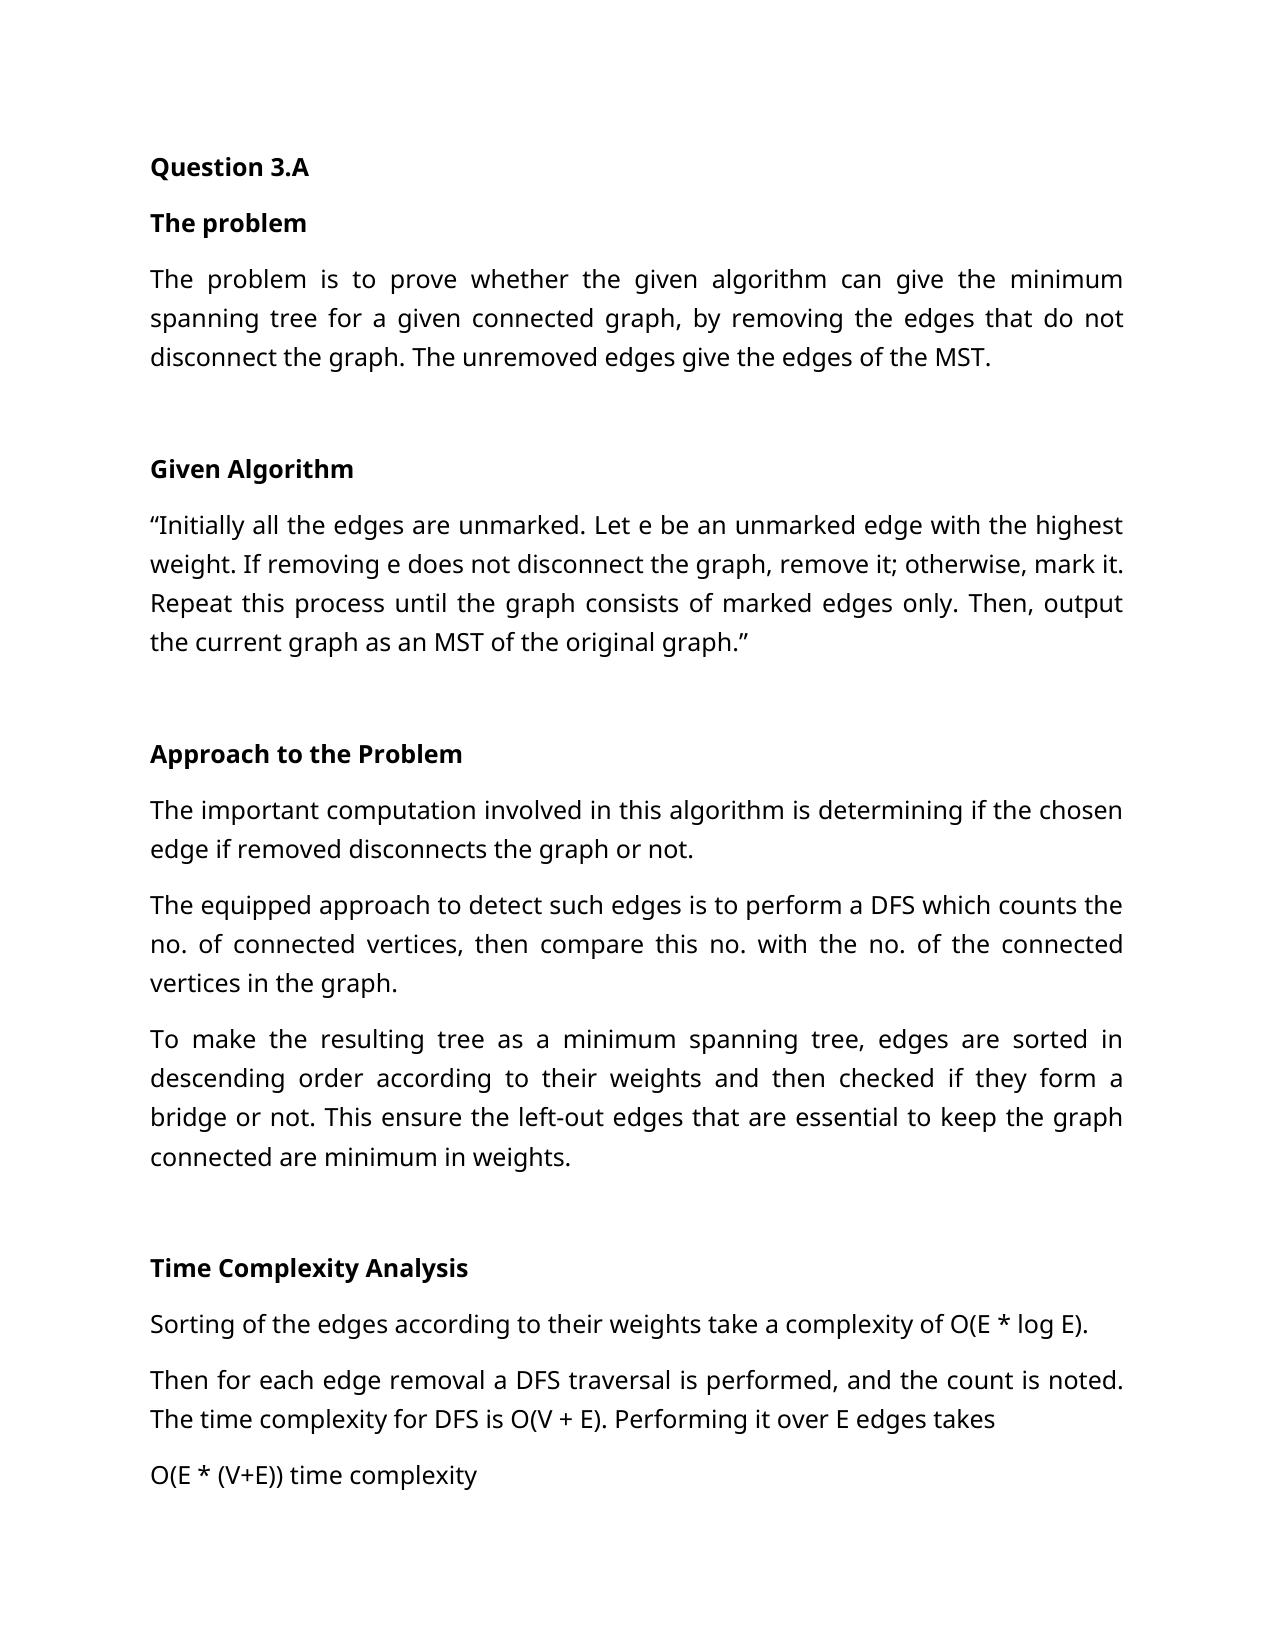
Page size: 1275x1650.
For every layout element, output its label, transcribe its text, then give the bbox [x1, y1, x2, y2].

text Then for each edge removal a DFS traversal is performed, and the count is noted. The time complexity for DFS is O(V + E). Performing it over E edges takes [150, 1362, 1125, 1436]
text Given Algorithm [150, 452, 1125, 486]
text Sorting of the edges according to their weights take a complexity of O(E * log E). [150, 1307, 1125, 1341]
text Question 3.A [150, 150, 1125, 184]
text The problem [150, 206, 1125, 240]
text The problem is to prove whether the given algorithm can give the minimum spanning tree for a given connected graph, by removing the edges that do not disconnect the graph. The unremoved edges give the edges of the MST. [150, 262, 1125, 374]
text Approach to the Problem [150, 737, 1125, 771]
text The important computation involved in this algorithm is determining if the chosen edge if removed disconnects the graph or not. [150, 792, 1125, 866]
text “Initially all the edges are unmarked. Let e be an unmarked edge with the highest weight. If removing e does not disconnect the graph, remove it; otherwise, mark it. Repeat this process until the graph consists of marked edges only. Then, output the current graph as an MST of the original graph.” [150, 507, 1125, 659]
text O(E * (V+E)) time complexity [150, 1457, 1125, 1492]
text To make the resulting tree as a minimum spanning tree, edges are sorted in descending order according to their weights and then checked if they form a bridge or not. This ensure the left-out edges that are essential to keep the graph connected are minimum in weights. [150, 1022, 1125, 1173]
text The equipped approach to detect such edges is to perform a DFS which counts the no. of connected vertices, then compare this no. with the no. of the connected vertices in the graph. [150, 887, 1125, 1000]
text Time Complexity Analysis [150, 1251, 1125, 1285]
